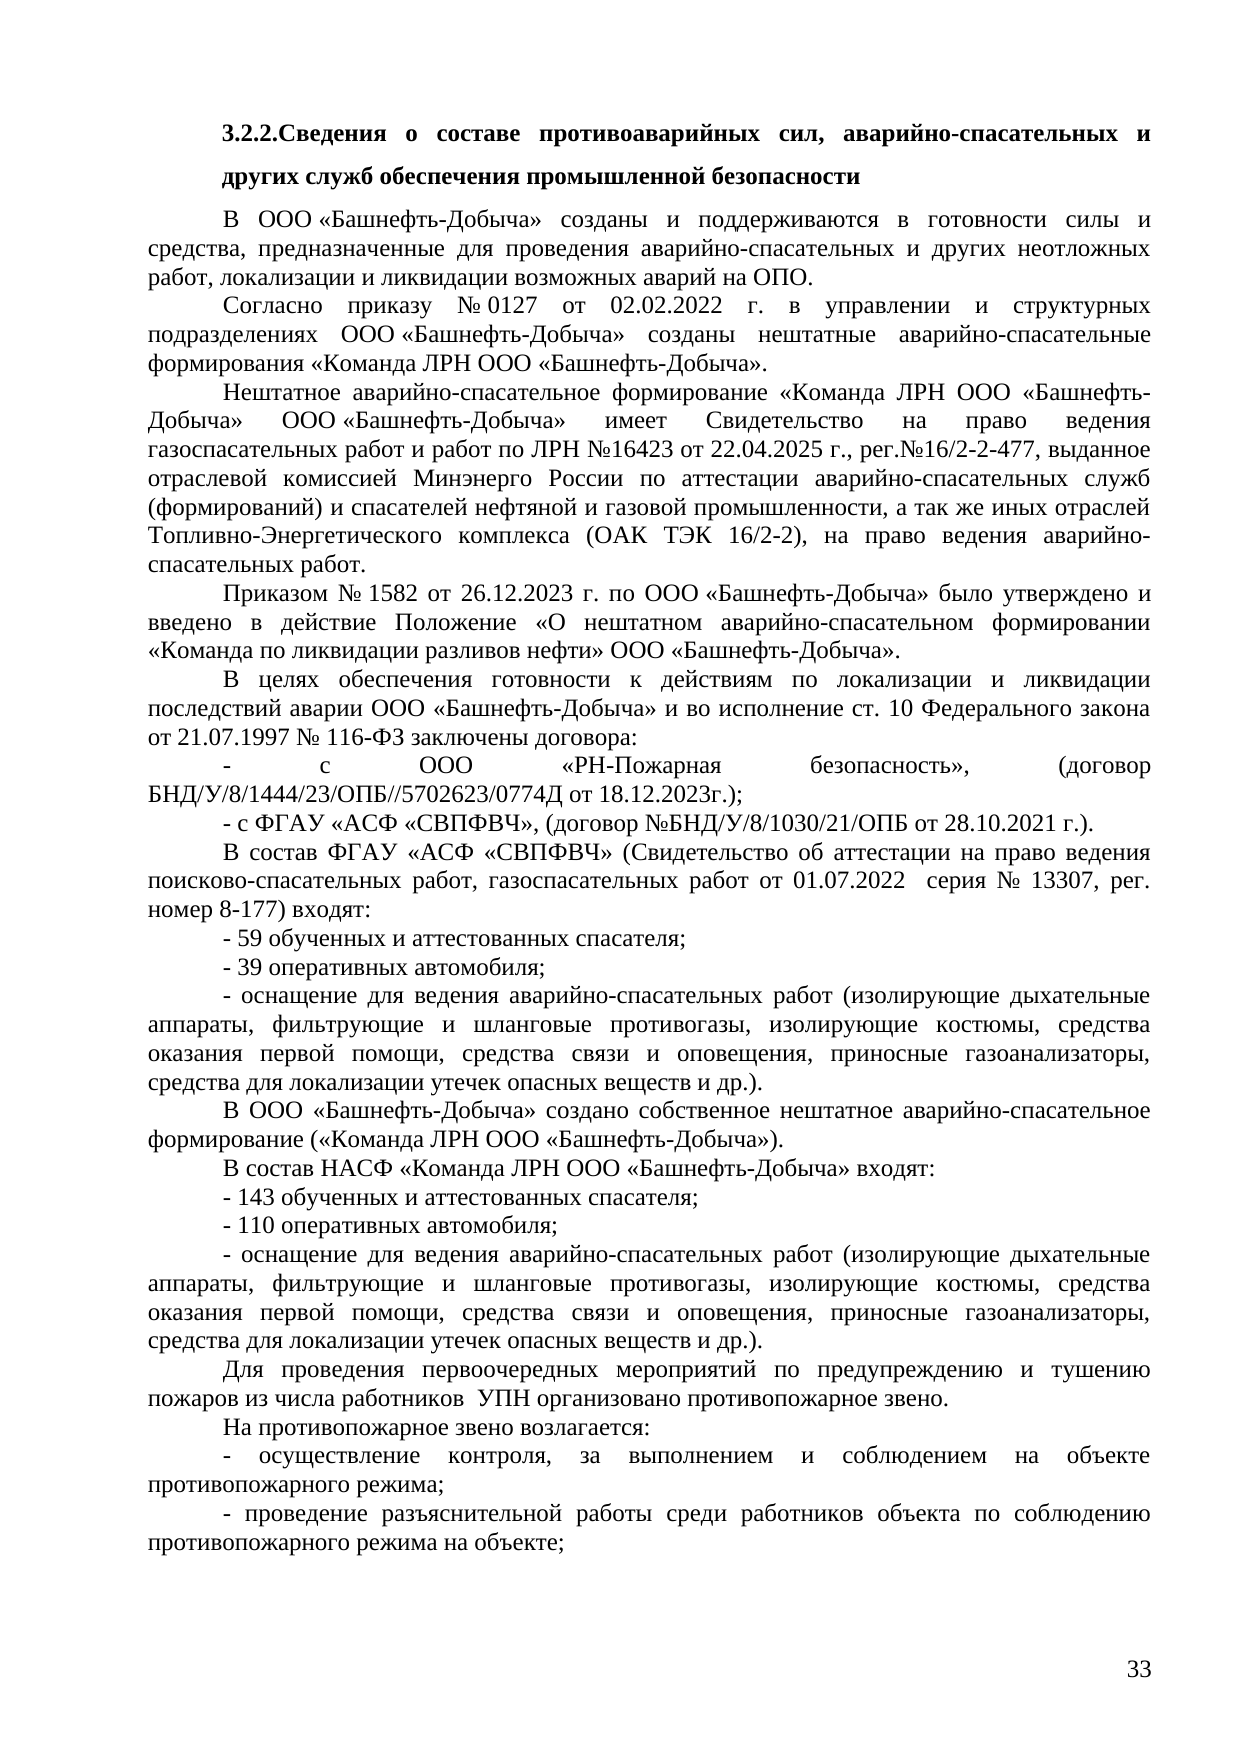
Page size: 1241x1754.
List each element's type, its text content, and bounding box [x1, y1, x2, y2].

text - с ФГАУ «АСФ «СВПФВЧ», (договор №БНД/У/8/1030/21/ОПБ от 28.10.2021 г.). [148, 808, 1152, 837]
text Приказом № 1582 от 26.12.2023 г. по ООО «Башнефть-Добыча» было утверждено и введено в действие Положение «О нештатном аварийно-спасательном формировании «Команда по ликвидации разливов нефти» ООО «Башнефть-Добыча». [148, 578, 1152, 664]
text - 110 оперативных автомобиля; [148, 1211, 1152, 1239]
text Согласно приказу № 0127 от 02.02.2022 г. в управлении и структурных подразделениях ООО «Башнефть-Добыча» созданы нештатные аварийно-спасательные формирования «Команда ЛРН ООО «Башнефть-Добыча». [148, 291, 1152, 377]
text - оснащение для ведения аварийно-спасательных работ (изолирующие дыхательные аппараты, фильтрующие и шланговые противогазы, изолирующие костюмы, средства оказания первой помощи, средства связи и оповещения, приносные газоанализаторы, средства для локализации утечек опасных веществ и др.). [148, 1239, 1152, 1354]
text На противопожарное звено возлагается: [148, 1412, 1152, 1441]
text - 59 обученных и аттестованных спасателя; [148, 923, 1152, 952]
text - 143 обученных и аттестованных спасателя; [148, 1182, 1152, 1211]
text В ООО «Башнефть-Добыча» созданы и поддерживаются в готовности силы и средства, предназначенные для проведения аварийно-спасательных и других неотложных работ, локализации и ликвидации возможных аварий на ОПО. [148, 204, 1152, 291]
text В состав НАСФ «Команда ЛРН ООО «Башнефть-Добыча» входят: [148, 1153, 1152, 1182]
text Нештатное аварийно-спасательное формирование «Команда ЛРН ООО «Башнефть-Добыча» ООО «Башнефть-Добыча» имеет Свидетельство на право ведения газоспасательных работ и работ по ЛРН №16423 от 22.04.2025 г., рег.№16/2-2-477, выданное отраслевой комиссией Минэнерго России по аттестации аварийно-спасательных служб (формирований) и спасателей нефтяной и газовой промышленности, а так же иных отраслей Топливно-Энергетического комплекса (ОАК ТЭК 16/2-2), на право ведения аварийно-спасательных работ. [148, 377, 1152, 578]
text Для проведения первоочередных мероприятий по предупреждению и тушению пожаров из числа работников УПН организовано противопожарное звено. [148, 1354, 1152, 1412]
text - оснащение для ведения аварийно-спасательных работ (изолирующие дыхательные аппараты, фильтрующие и шланговые противогазы, изолирующие костюмы, средства оказания первой помощи, средства связи и оповещения, приносные газоанализаторы, средства для локализации утечек опасных веществ и др.). [148, 981, 1152, 1096]
text - проведение разъяснительной работы среди работников объекта по соблюдению противопожарного режима на объекте; [148, 1498, 1152, 1556]
text В состав ФГАУ «АСФ «СВПФВЧ» (Свидетельство об аттестации на право ведения поисково-спасательных работ, газоспасательных работ от 01.07.2022 серия № 13307, рег. номер 8-177) входят: [148, 837, 1152, 923]
text - осуществление контроля, за выполнением и соблюдением на объекте противопожарного режима; [148, 1441, 1152, 1498]
text - 39 оперативных автомобиля; [148, 952, 1152, 981]
text В ООО «Башнефть-Добыча» создано собственное нештатное аварийно-спасательное формирование («Команда ЛРН ООО «Башнефть-Добыча»). [148, 1096, 1152, 1153]
text 3.2.2.Сведения о составе противоаварийных сил, аварийно-спасательных и других служб обеспечения промышленной безопасности [222, 118, 1152, 190]
text - с ООО «РН-Пожарная безопасность», (договор БНД/У/8/1444/23/ОПБ//5702623/0774Д от 18.12.2023г.); [148, 751, 1152, 808]
text В целях обеспечения готовности к действиям по локализации и ликвидации последствий аварии ООО «Башнефть-Добыча» и во исполнение ст. 10 Федерального закона от 21.07.1997 № 116-ФЗ заключены договора: [148, 664, 1152, 751]
